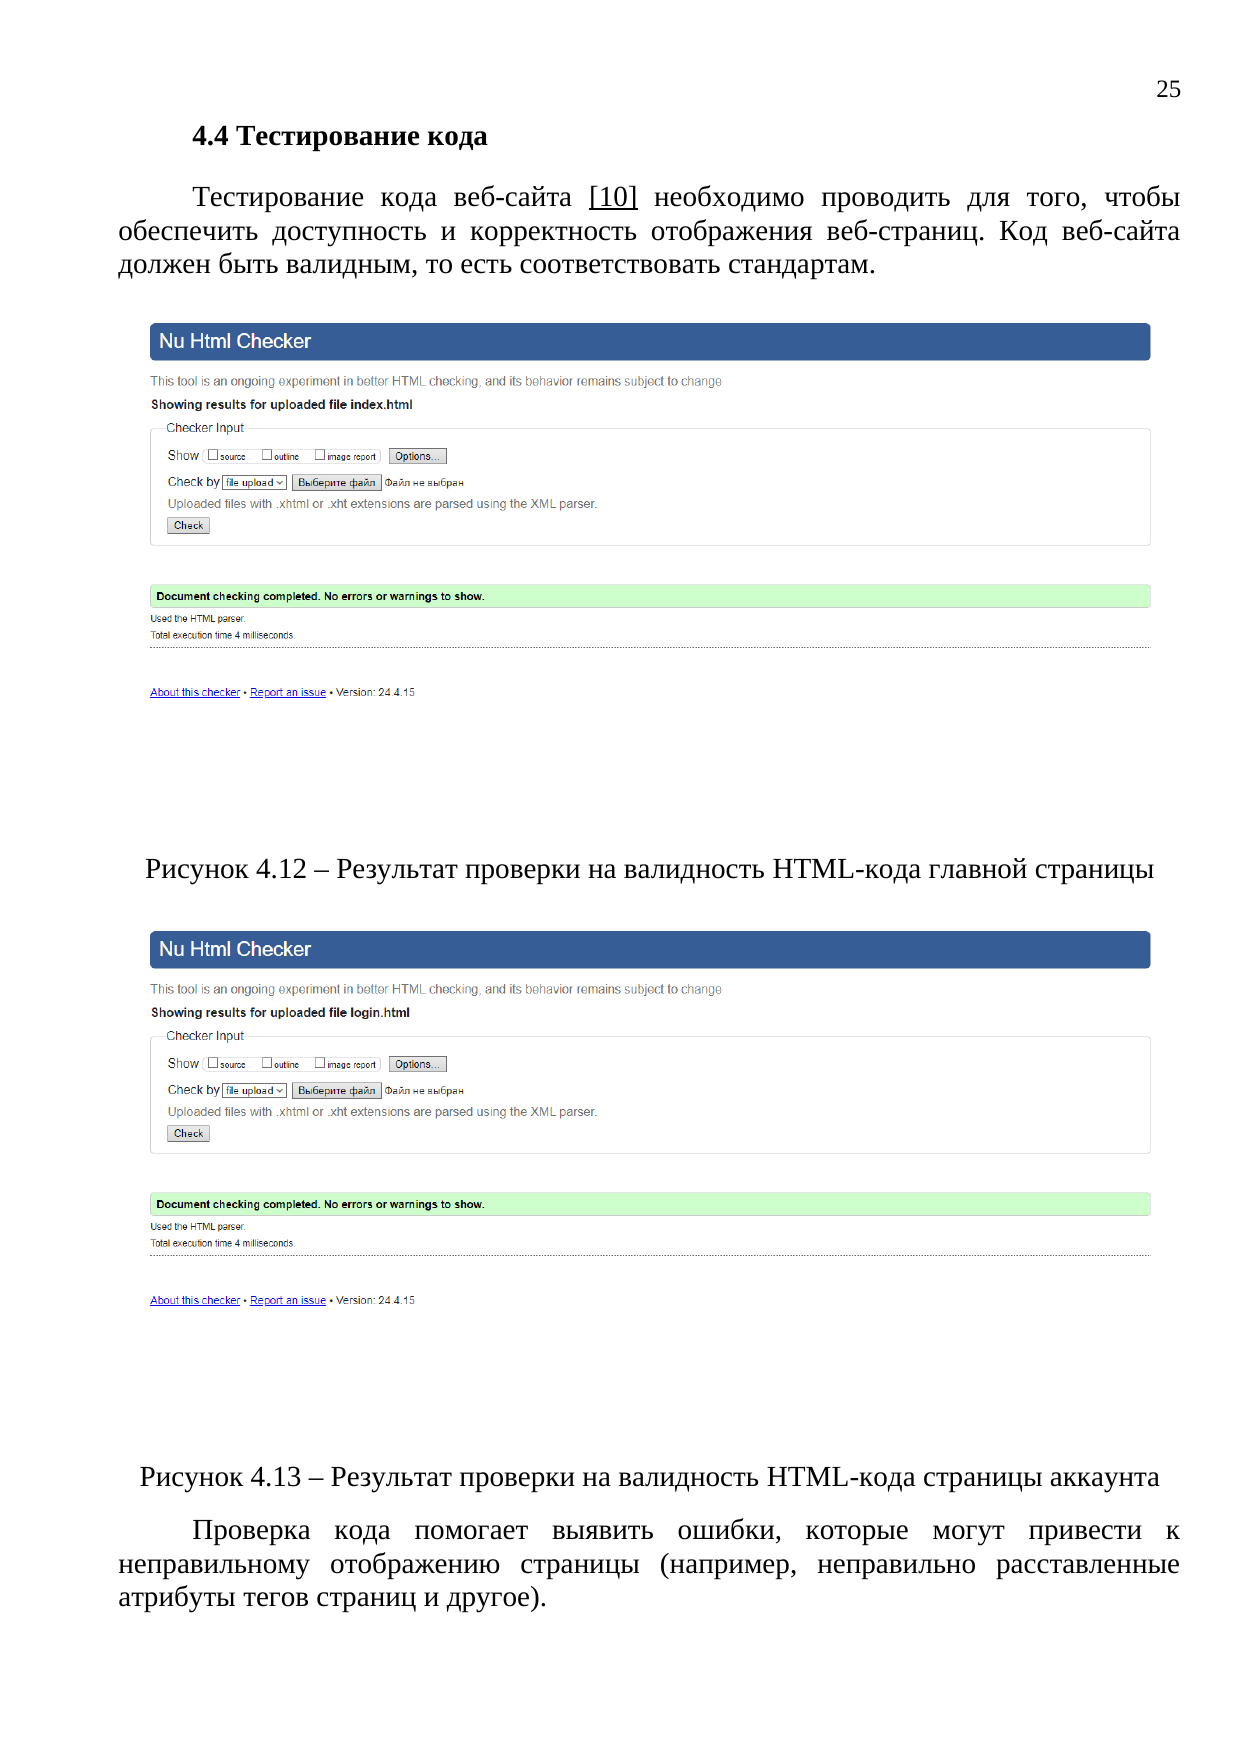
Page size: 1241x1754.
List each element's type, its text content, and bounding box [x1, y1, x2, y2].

text Тестирование кода веб-сайта [10] необходимо проводить для того, чтобы обеспечить доступность и корректность отображения веб-страниц. Код веб-сайта должен быть валидным, то есть соответствовать стандартам. [118, 179, 1181, 280]
text Рисунок 4.12 – Результат проверки на валидность HTML-кода главной страницы [118, 852, 1181, 885]
picture [118, 305, 1182, 823]
picture [118, 912, 1182, 1431]
subtitle Тестирование кода [192, 118, 1181, 152]
text Рисунок 4.13 – Результат проверки на валидность HTML-кода страницы аккаунта [118, 1459, 1181, 1493]
text Проверка кода помогает выявить ошибки, которые могут привести к неправильному отображению страницы (например, неправильно расставленные атрибуты тегов страниц и другое). [118, 1512, 1181, 1613]
